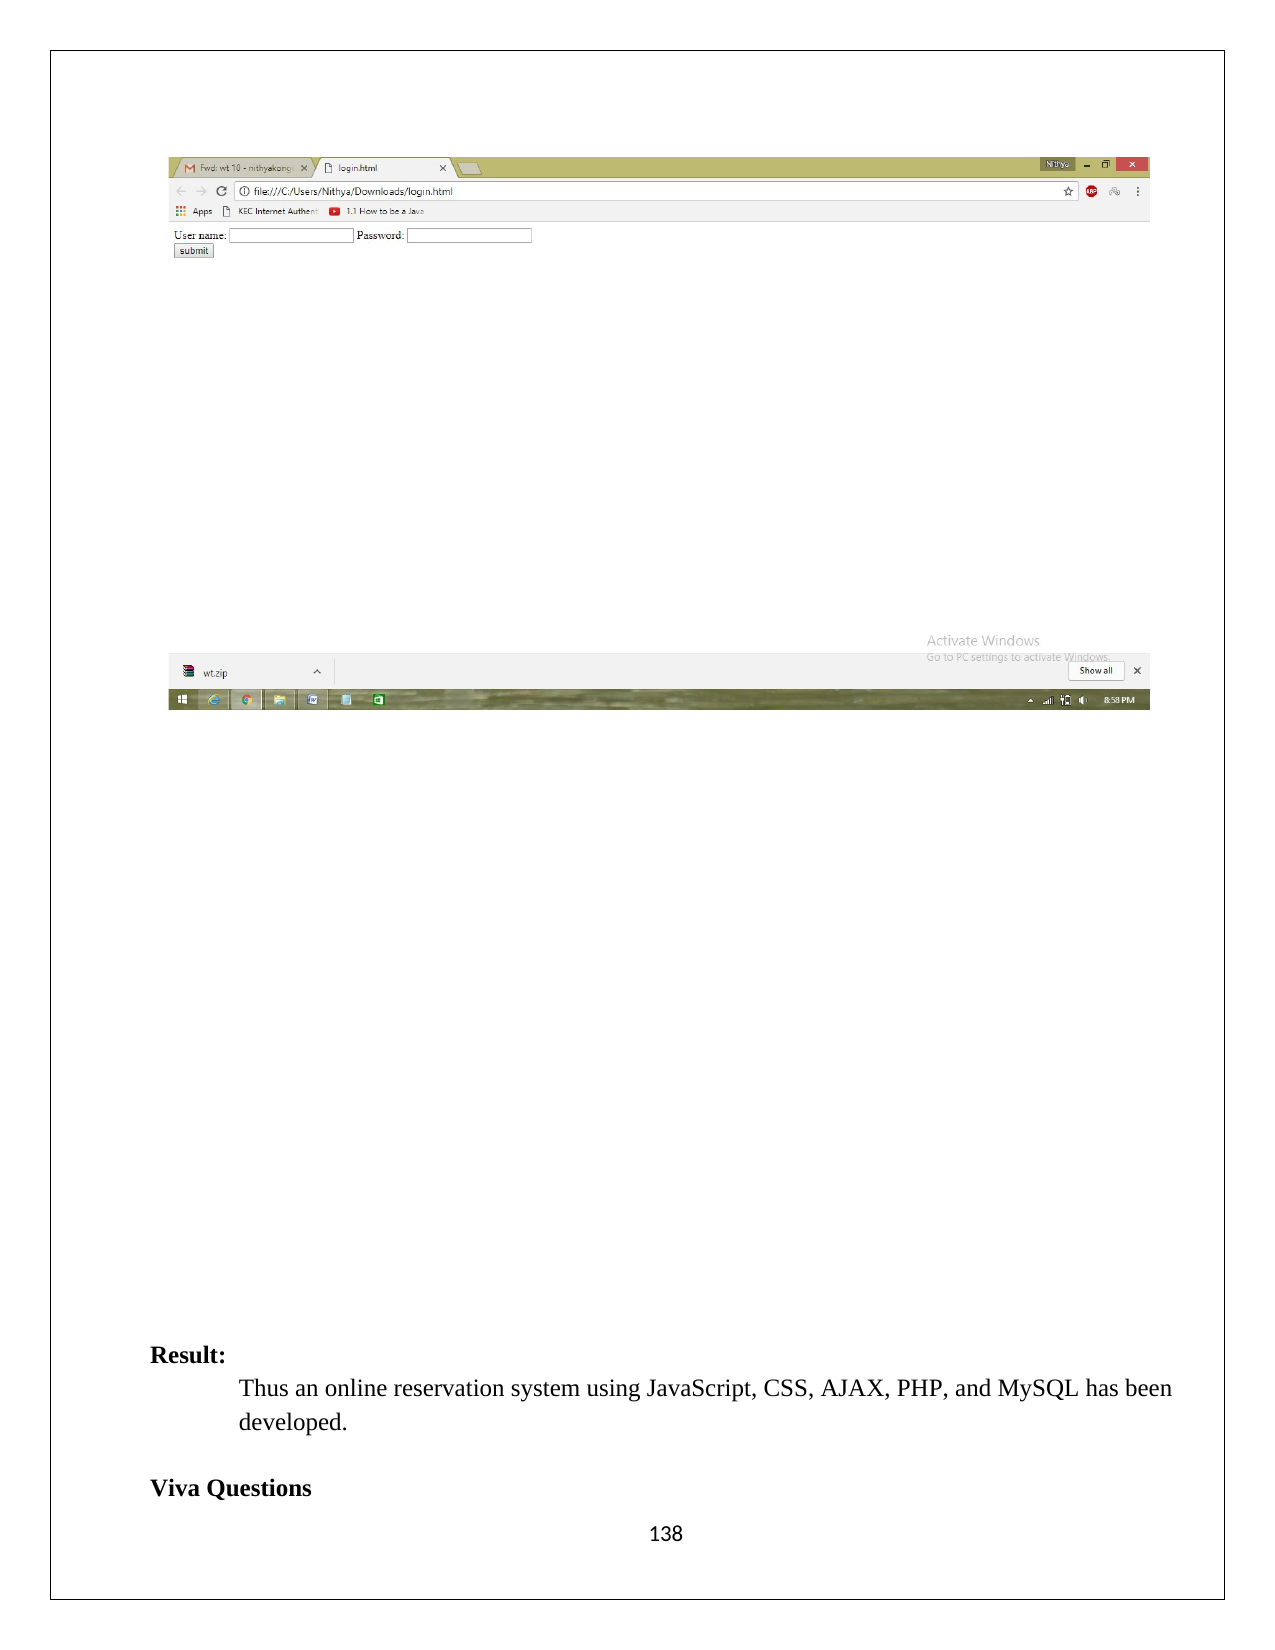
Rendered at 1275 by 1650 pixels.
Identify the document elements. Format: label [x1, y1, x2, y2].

picture [168, 157, 1150, 710]
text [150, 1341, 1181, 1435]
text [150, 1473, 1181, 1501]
